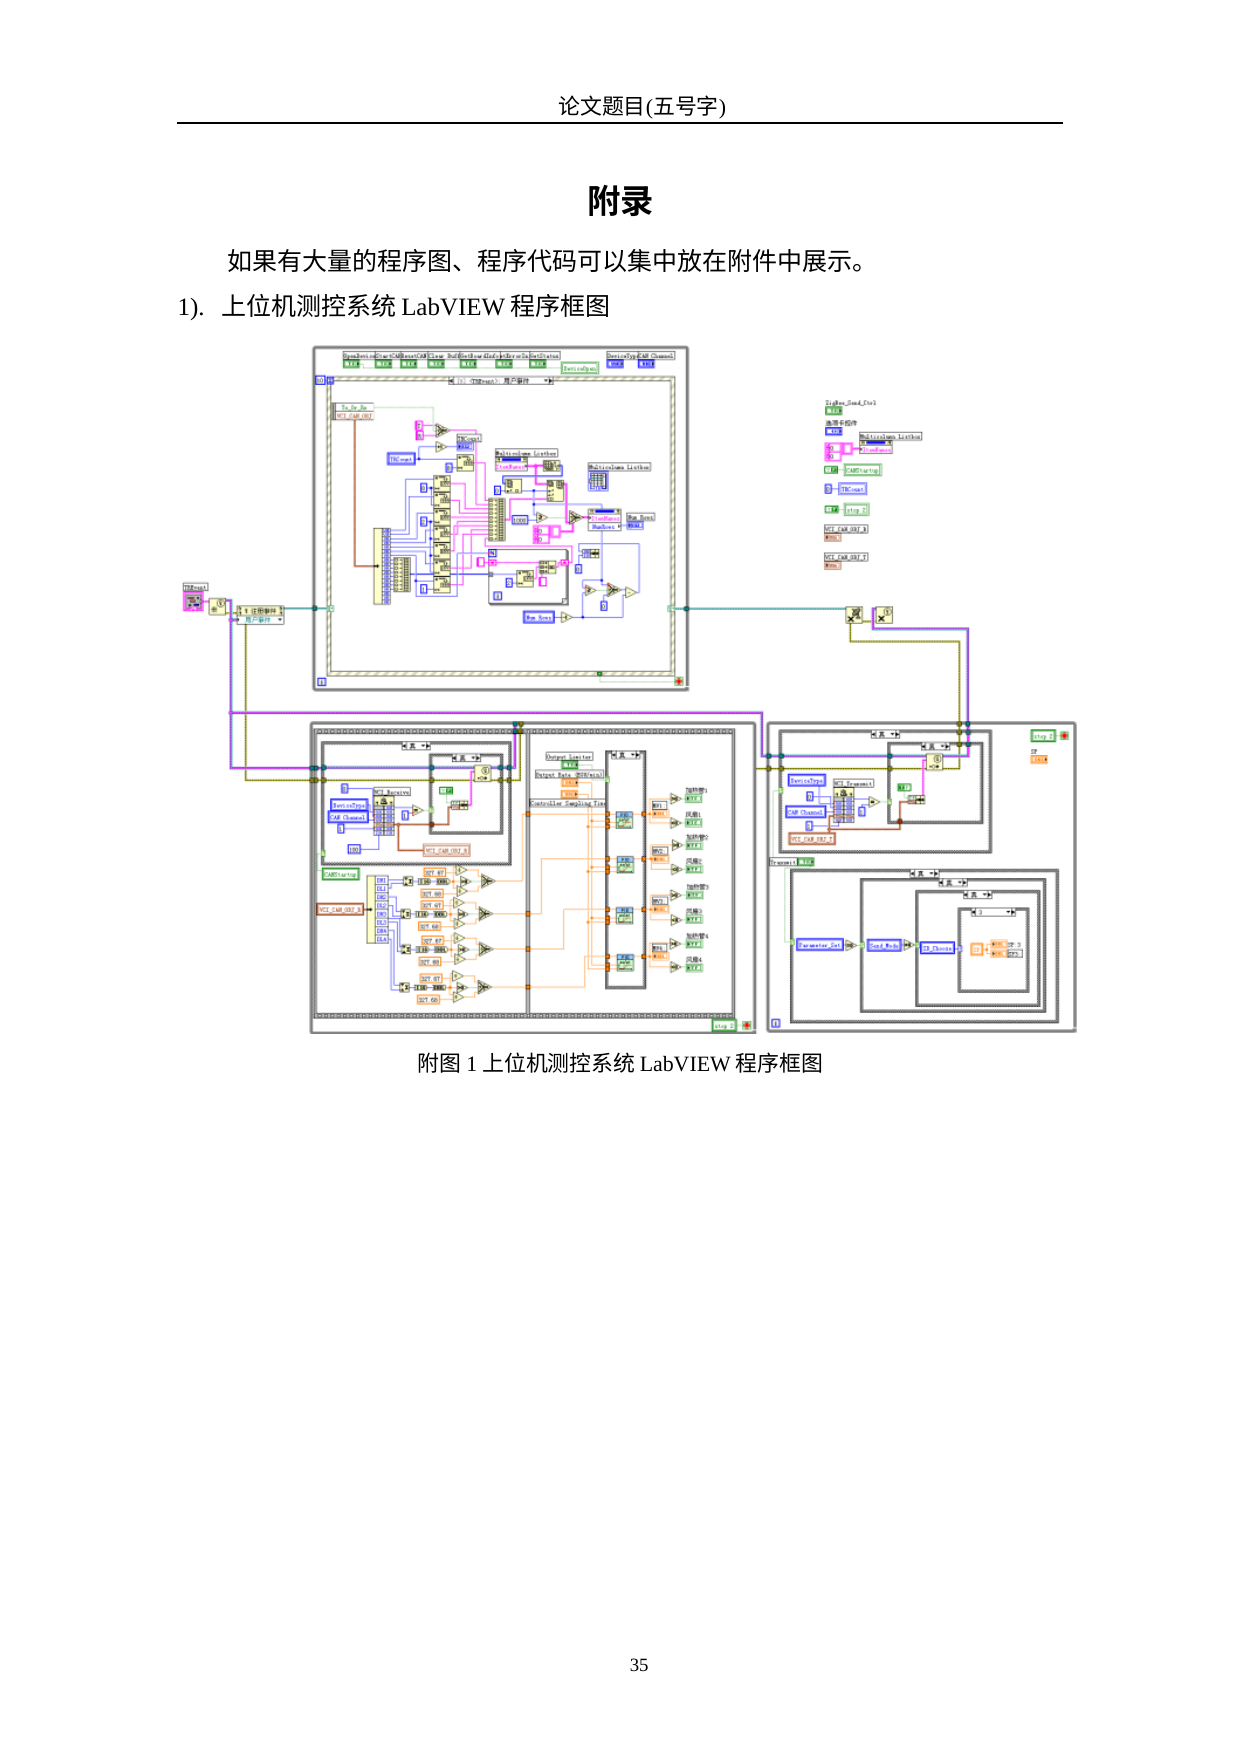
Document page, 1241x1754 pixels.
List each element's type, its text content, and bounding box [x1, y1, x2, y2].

text 如果有大量的程序图、程序代码可以集中放在附件中展示。 [177, 241, 1063, 278]
text 附图 1 上位机测控系统LabVIEW程序框图 [177, 1046, 1063, 1078]
list 上位机测控系统LabVIEW程序框图 [177, 287, 1063, 323]
title 附录 [177, 175, 1063, 223]
picture [177, 344, 1078, 1034]
